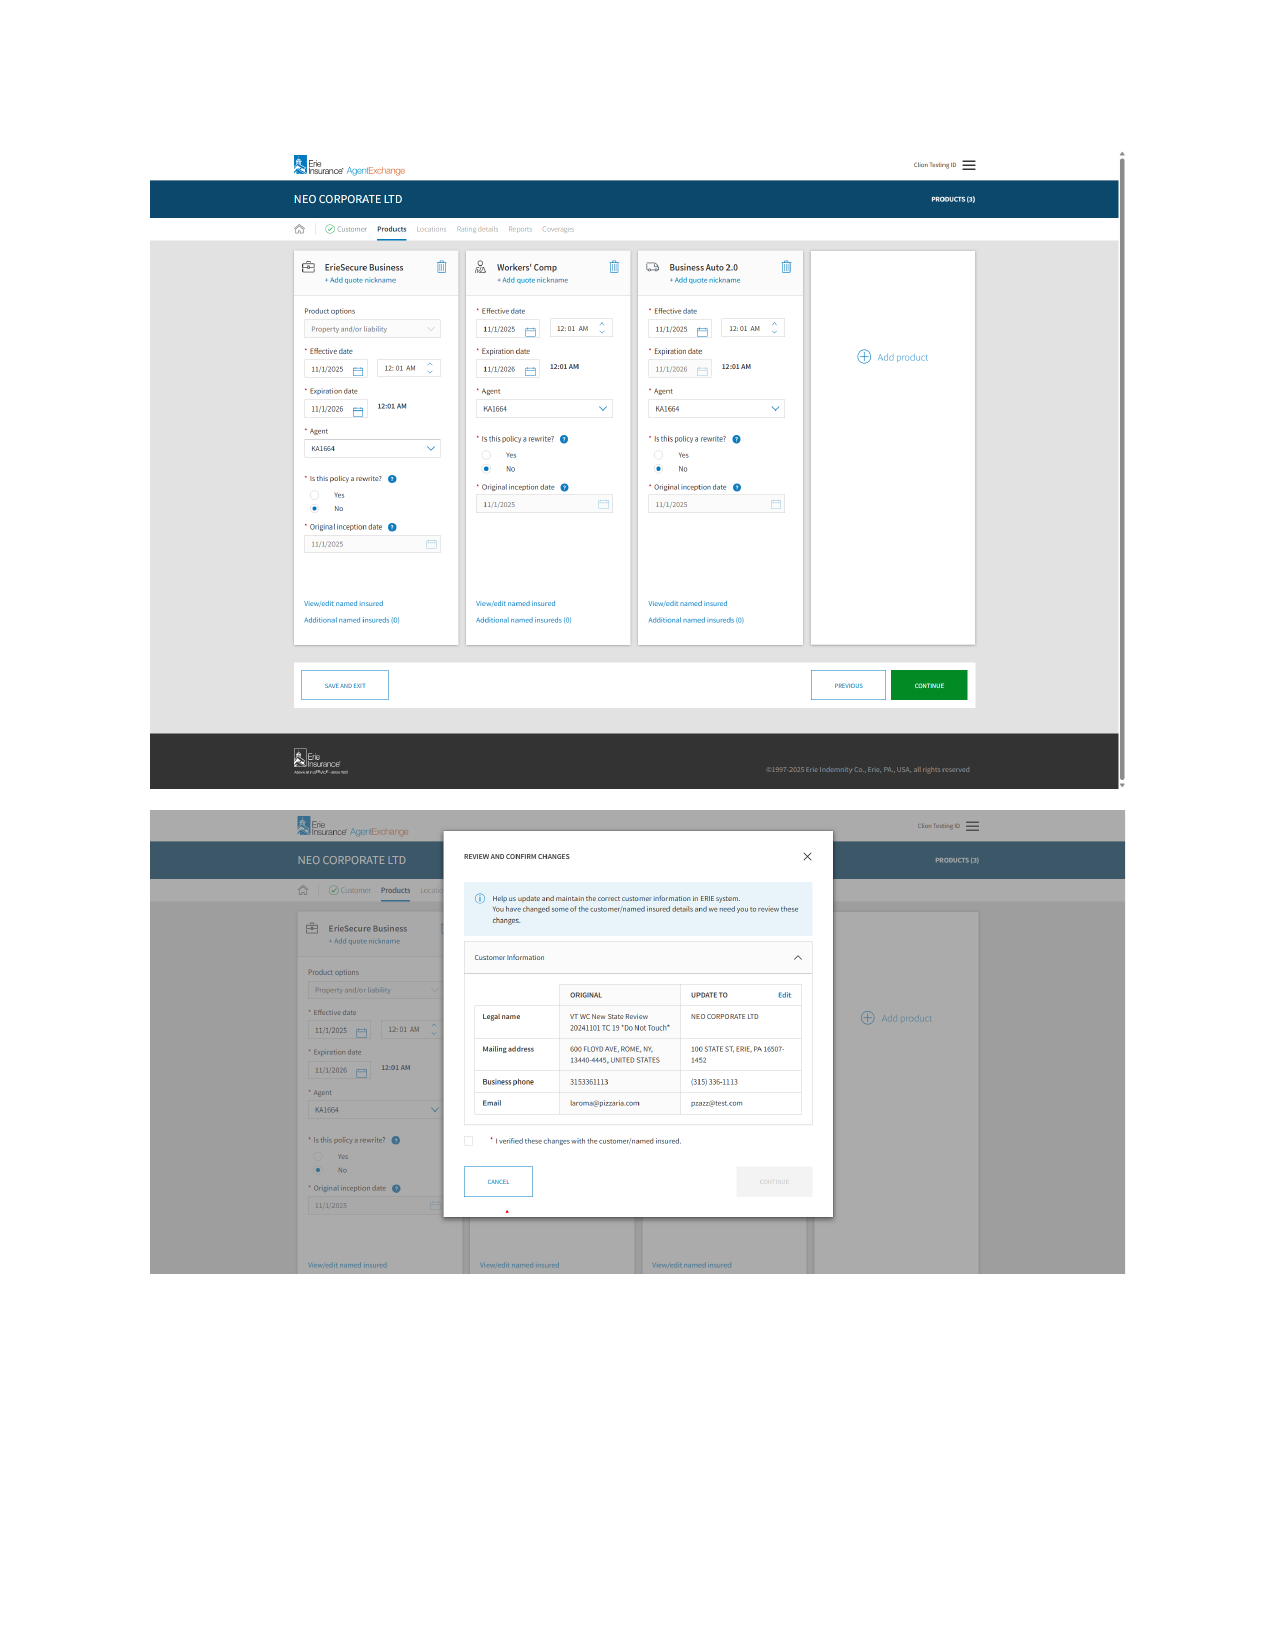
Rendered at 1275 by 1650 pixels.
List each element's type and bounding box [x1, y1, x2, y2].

picture [150, 810, 1125, 1274]
picture [150, 150, 1125, 789]
